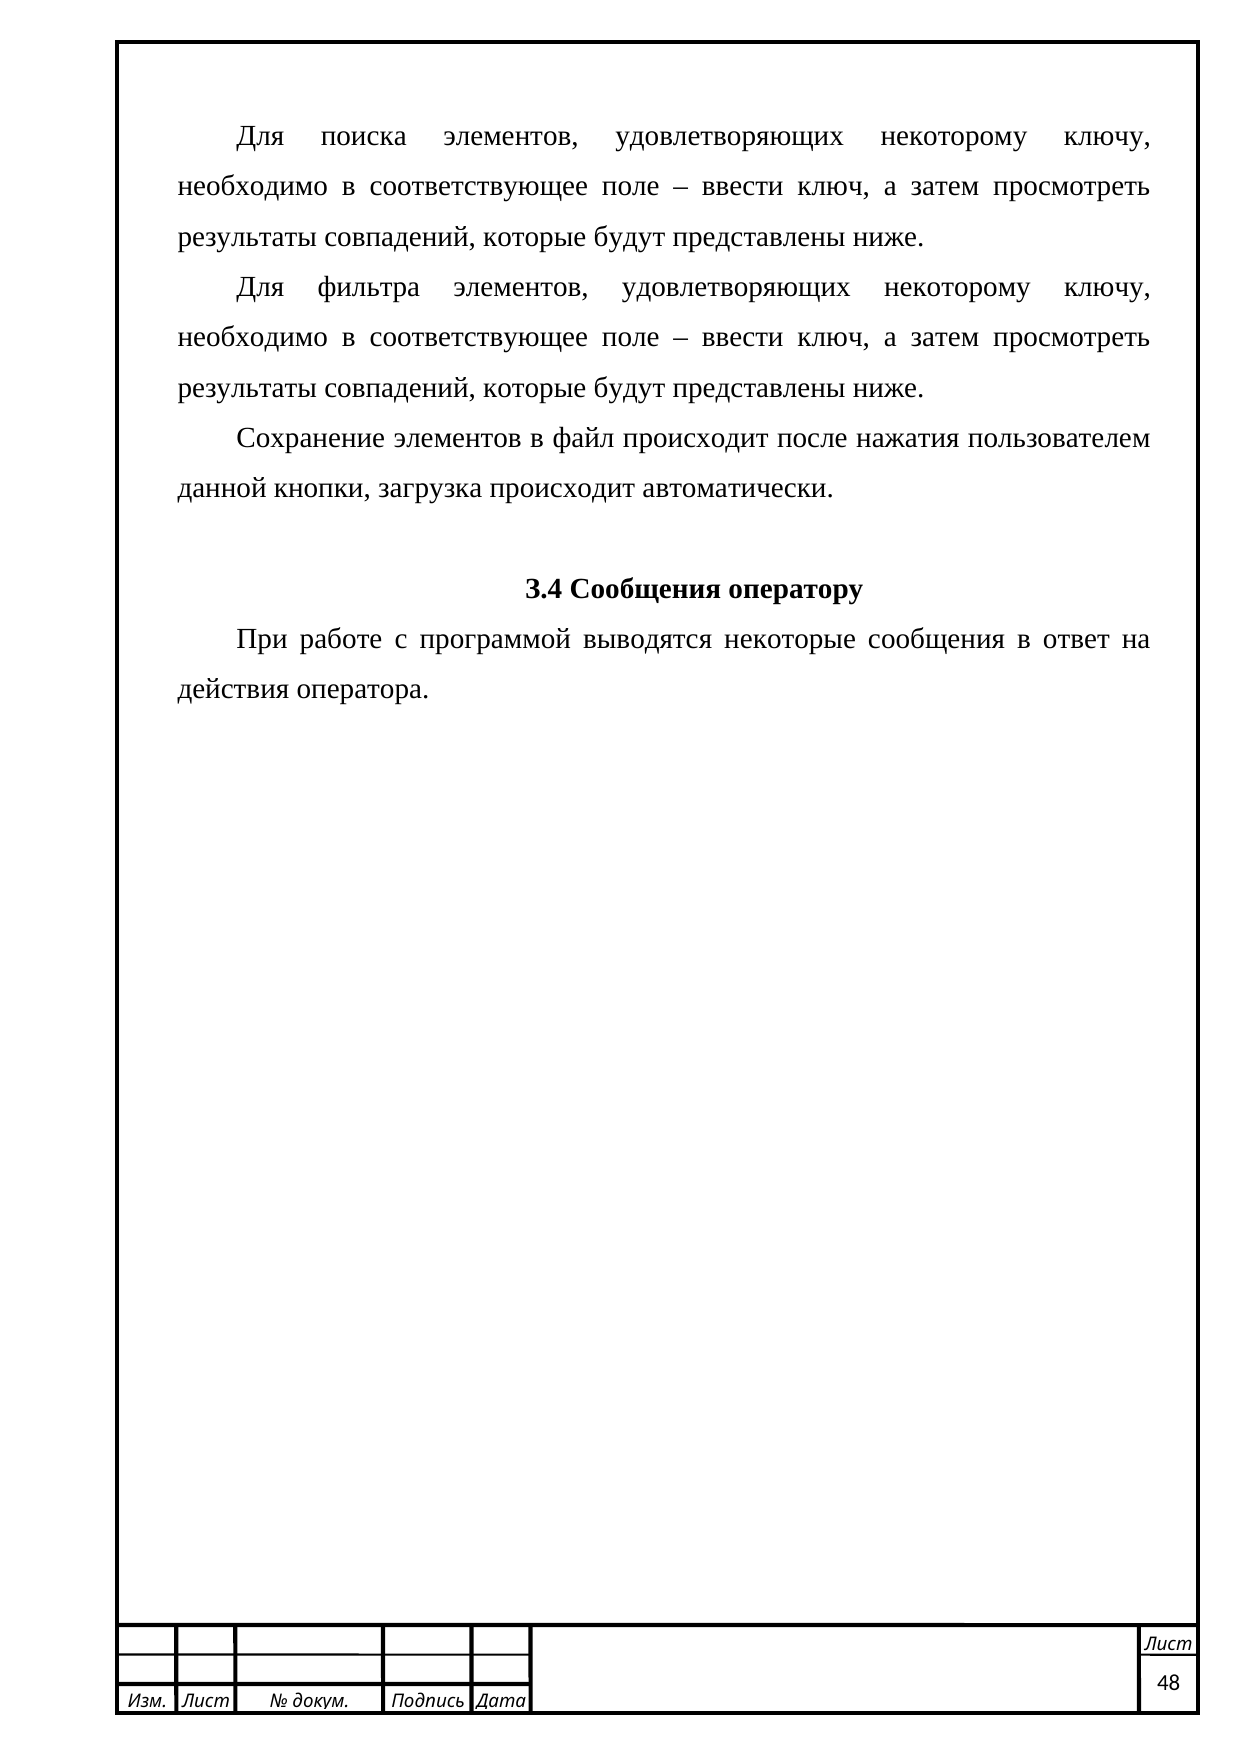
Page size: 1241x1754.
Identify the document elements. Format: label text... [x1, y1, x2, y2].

text Сохранение элементов в файл происходит после нажатия пользователем данной кнопки, загрузка происходит автоматически. [177, 420, 1152, 504]
text Для поиска элементов, удовлетворяющих некоторому ключу, необходимо в соответствующее поле – ввести ключ, а затем просмотреть результаты совпадений, которые будут представлены ниже. [177, 118, 1152, 252]
text З.4 Сообщения оператору [177, 571, 1152, 604]
text Для фильтра элементов, удовлетворяющих некоторому ключу, необходимо в соответствующее поле – ввести ключ, а затем просмотреть результаты совпадений, которые будут представлены ниже. [177, 269, 1152, 403]
text При работе с программой выводятся некоторые сообщения в ответ на действия оператора. [177, 621, 1152, 705]
